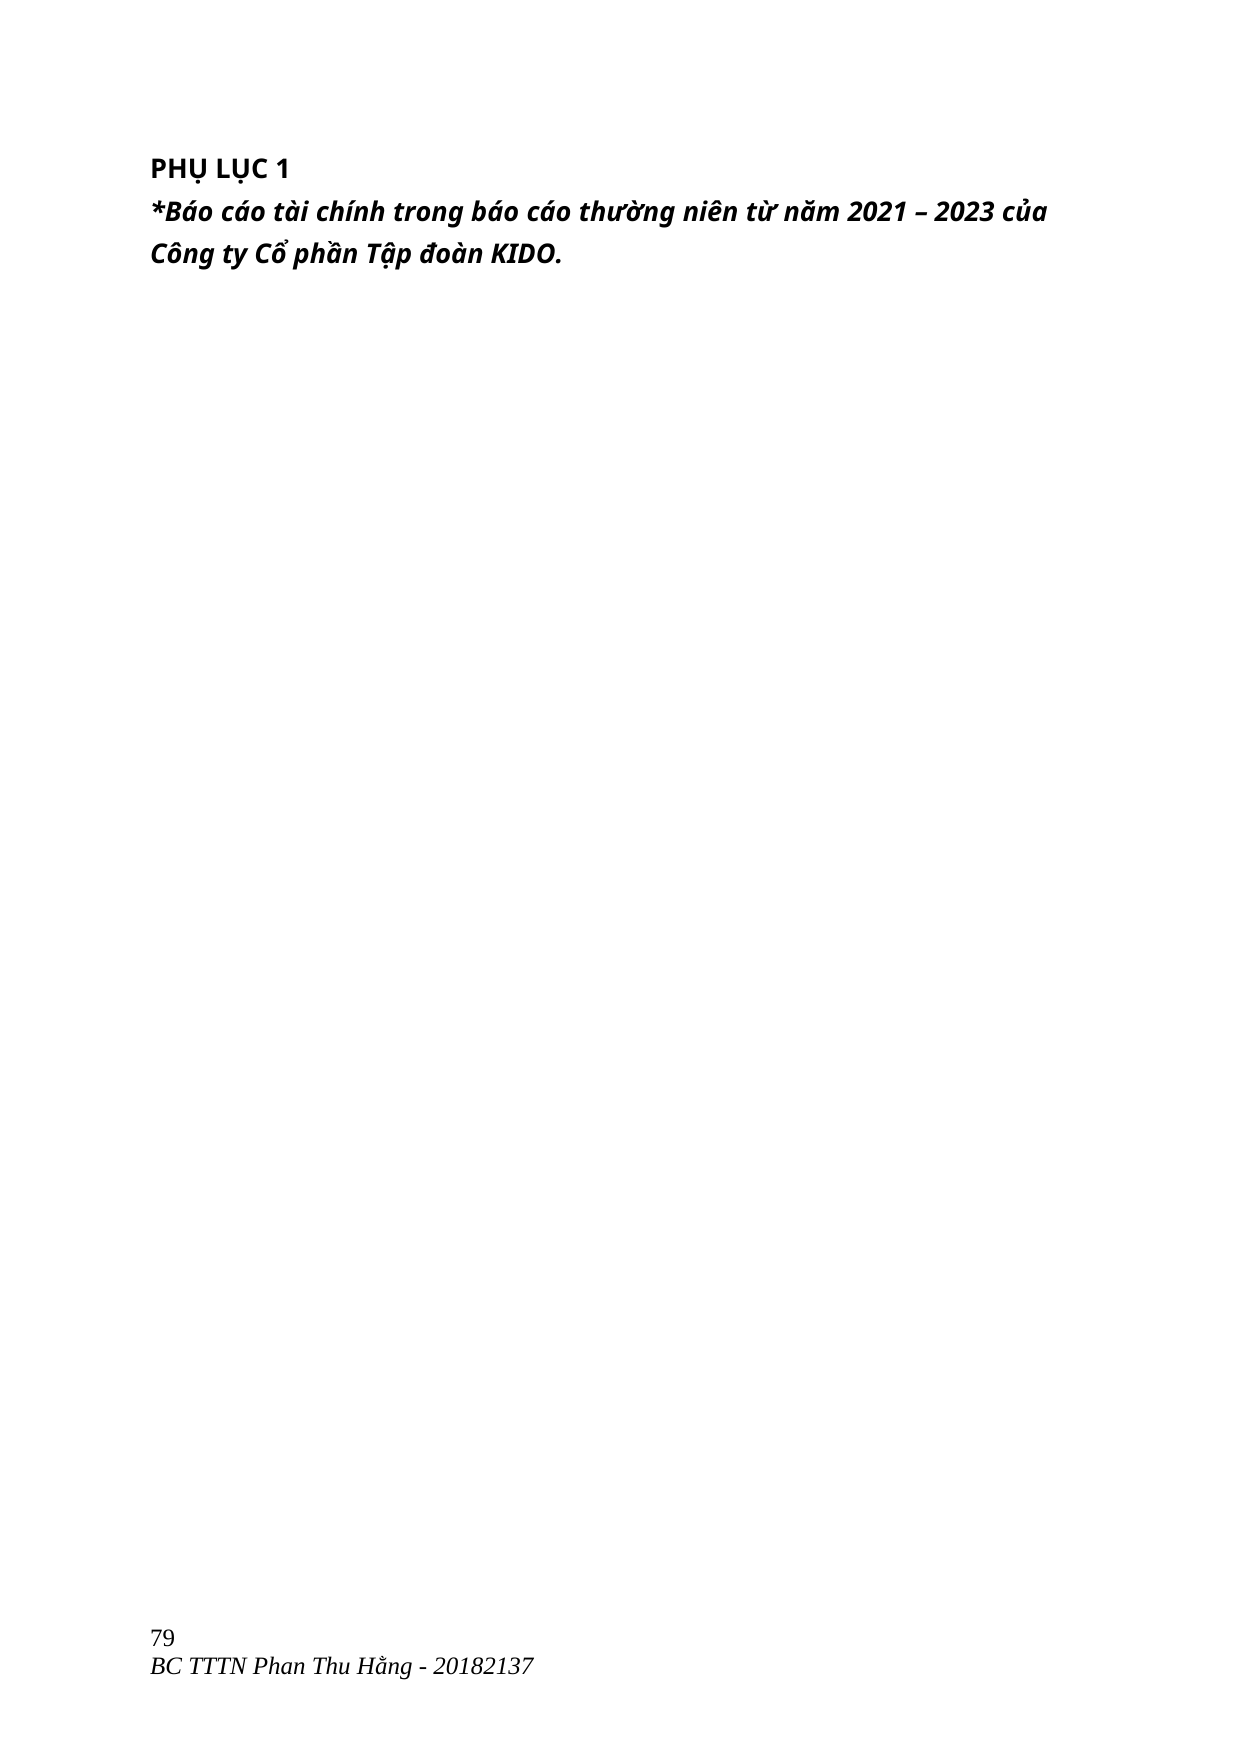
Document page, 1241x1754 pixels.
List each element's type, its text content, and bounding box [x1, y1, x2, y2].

text *Báo cáo tài chính trong báo cáo thường niên từ năm 2021 – 2023 của Công ty Cổ phần Tập đoàn KIDO. [150, 192, 1053, 272]
text PHỤ LỤC 1 [150, 150, 1053, 187]
